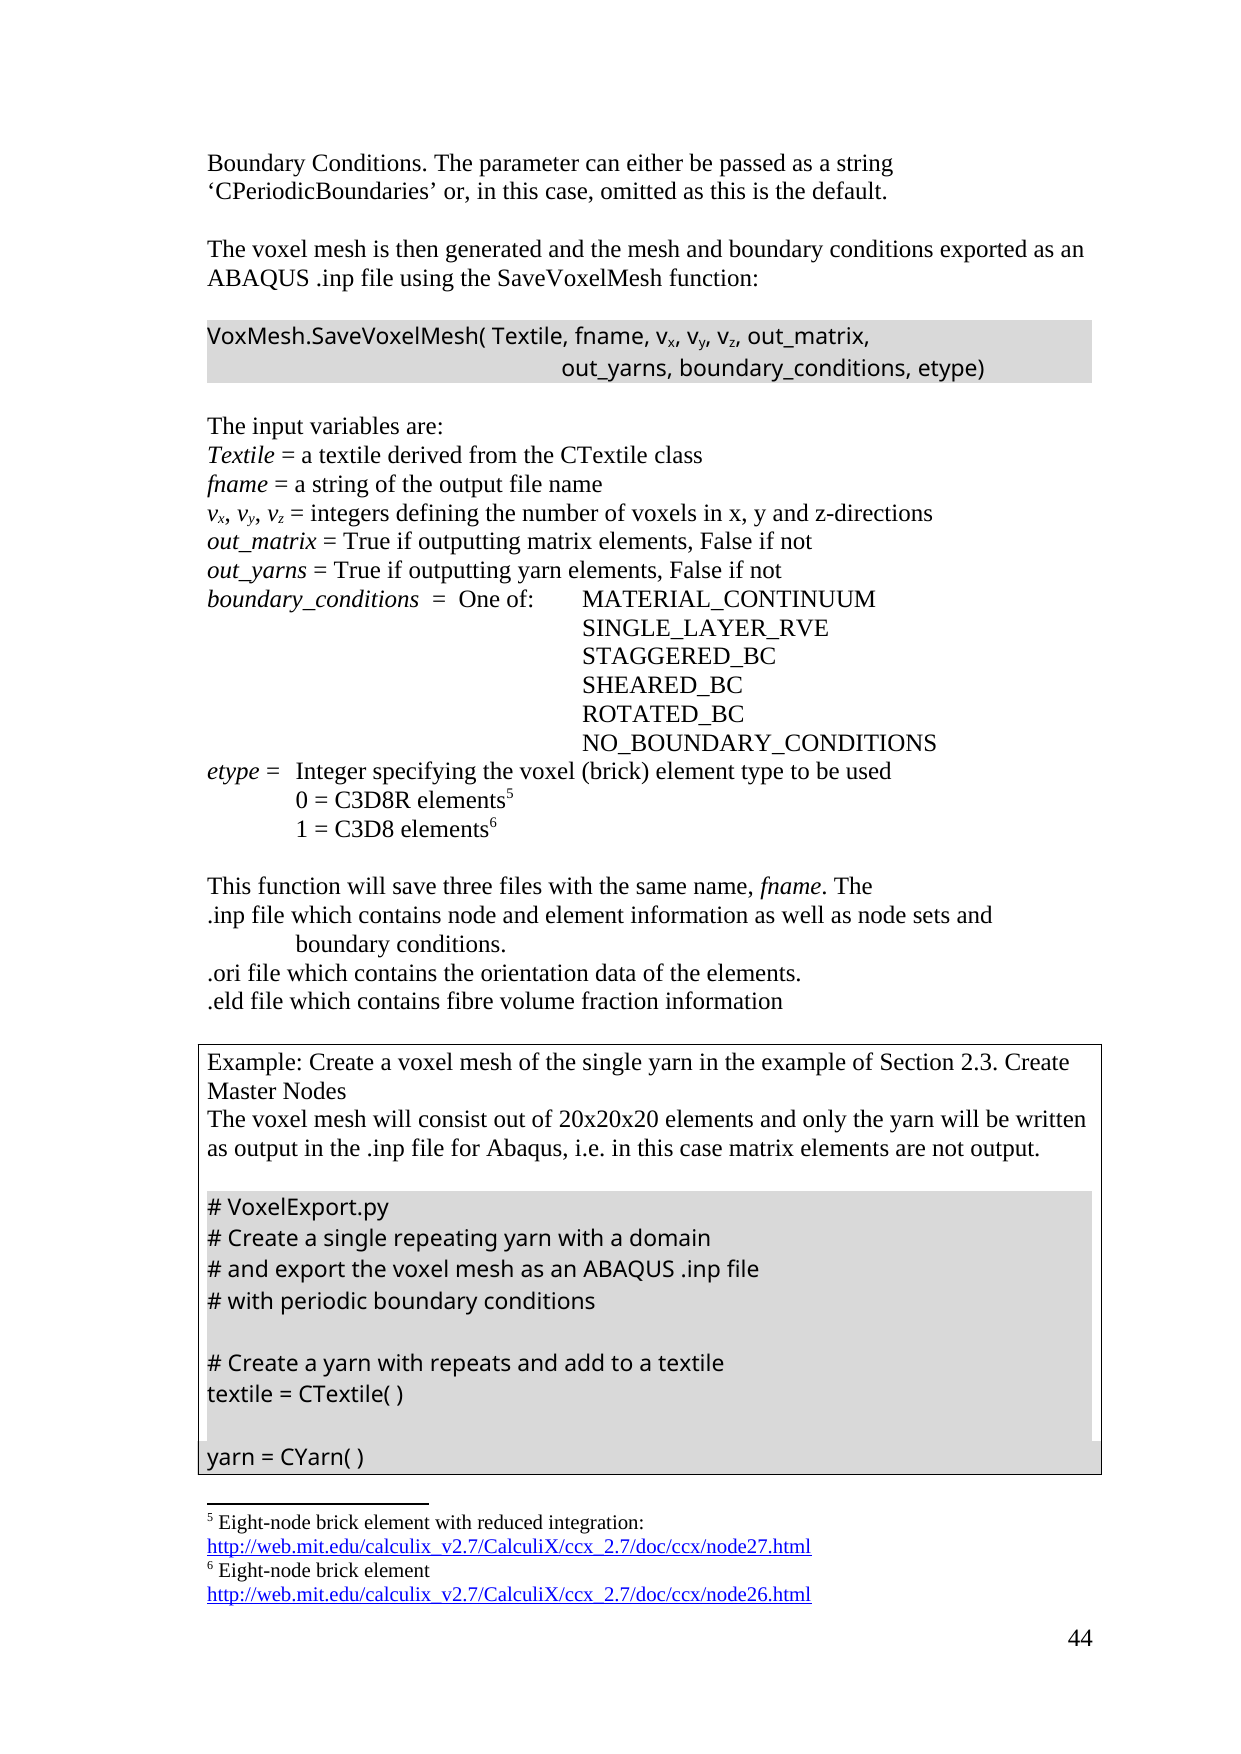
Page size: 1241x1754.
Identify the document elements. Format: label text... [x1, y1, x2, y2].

text VoxMesh.SaveVoxelMesh( Textile, fname, vx, vy, vz, out_matrix, [207, 320, 1092, 351]
text # VoxelExport.py [207, 1191, 1092, 1222]
text boundary_conditions = One of: MATERIAL_CONTINUUM [207, 584, 1092, 613]
text fname = a string of the output file name [207, 469, 1092, 498]
text vx, vy, vz = integers defining the number of voxels in x, y and z-directions [207, 498, 1092, 526]
text # Create a single repeating yarn with a domain [207, 1222, 1092, 1253]
text .inp file which contains node and element information as well as node sets and boundary conditions. [207, 900, 1092, 958]
text # with periodic boundary conditions [207, 1284, 1092, 1316]
text textile = CTextile( ) [207, 1378, 1092, 1409]
text etype = Integer specifying the voxel (brick) element type to be used [207, 756, 1092, 785]
text out_yarns, boundary_conditions, etype) [207, 351, 1092, 383]
text .eld file which contains fibre volume fraction information [207, 986, 1092, 1015]
text ROTATED_BC [207, 699, 1092, 728]
text This function will save three files with the same name, fname. The [207, 871, 1092, 900]
text 0 = C3D8R elements [207, 785, 1092, 814]
text The input variables are: [207, 411, 1092, 440]
text Example: Create a voxel mesh of the single yarn in the example of Section 2.3. Create Master Nodes [199, 1045, 1101, 1104]
text .ori file which contains the orientation data of the elements. [207, 958, 1092, 986]
text The voxel mesh will consist out of 20x20x20 elements and only the yarn will be written as output in the .inp file for Abaqus, i.e. in this case matrix elements are not output. [207, 1104, 1092, 1162]
text out_matrix = True if outputting matrix elements, False if not [207, 526, 1092, 555]
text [207, 148, 1092, 205]
text 1 = C3D8 elements [207, 814, 1092, 843]
text STAGGERED_BC [207, 641, 1092, 670]
text Textile = a textile derived from the CTextile class [207, 440, 1092, 469]
text yarn = CYarn( ) [199, 1438, 1101, 1474]
text # and export the voxel mesh as an ABAQUS .inp file [207, 1253, 1092, 1284]
text NO_BOUNDARY_CONDITIONS [207, 728, 1092, 756]
text # Create a yarn with repeats and add to a textile [207, 1347, 1092, 1378]
text SINGLE_LAYER_RVE [207, 613, 1092, 641]
text SHEARED_BC [207, 670, 1092, 699]
text out_yarns = True if outputting yarn elements, False if not [207, 555, 1092, 584]
text The voxel mesh is then generated and the mesh and boundary conditions exported as an ABAQUS .inp file using the SaveVoxelMesh function: [207, 234, 1092, 291]
